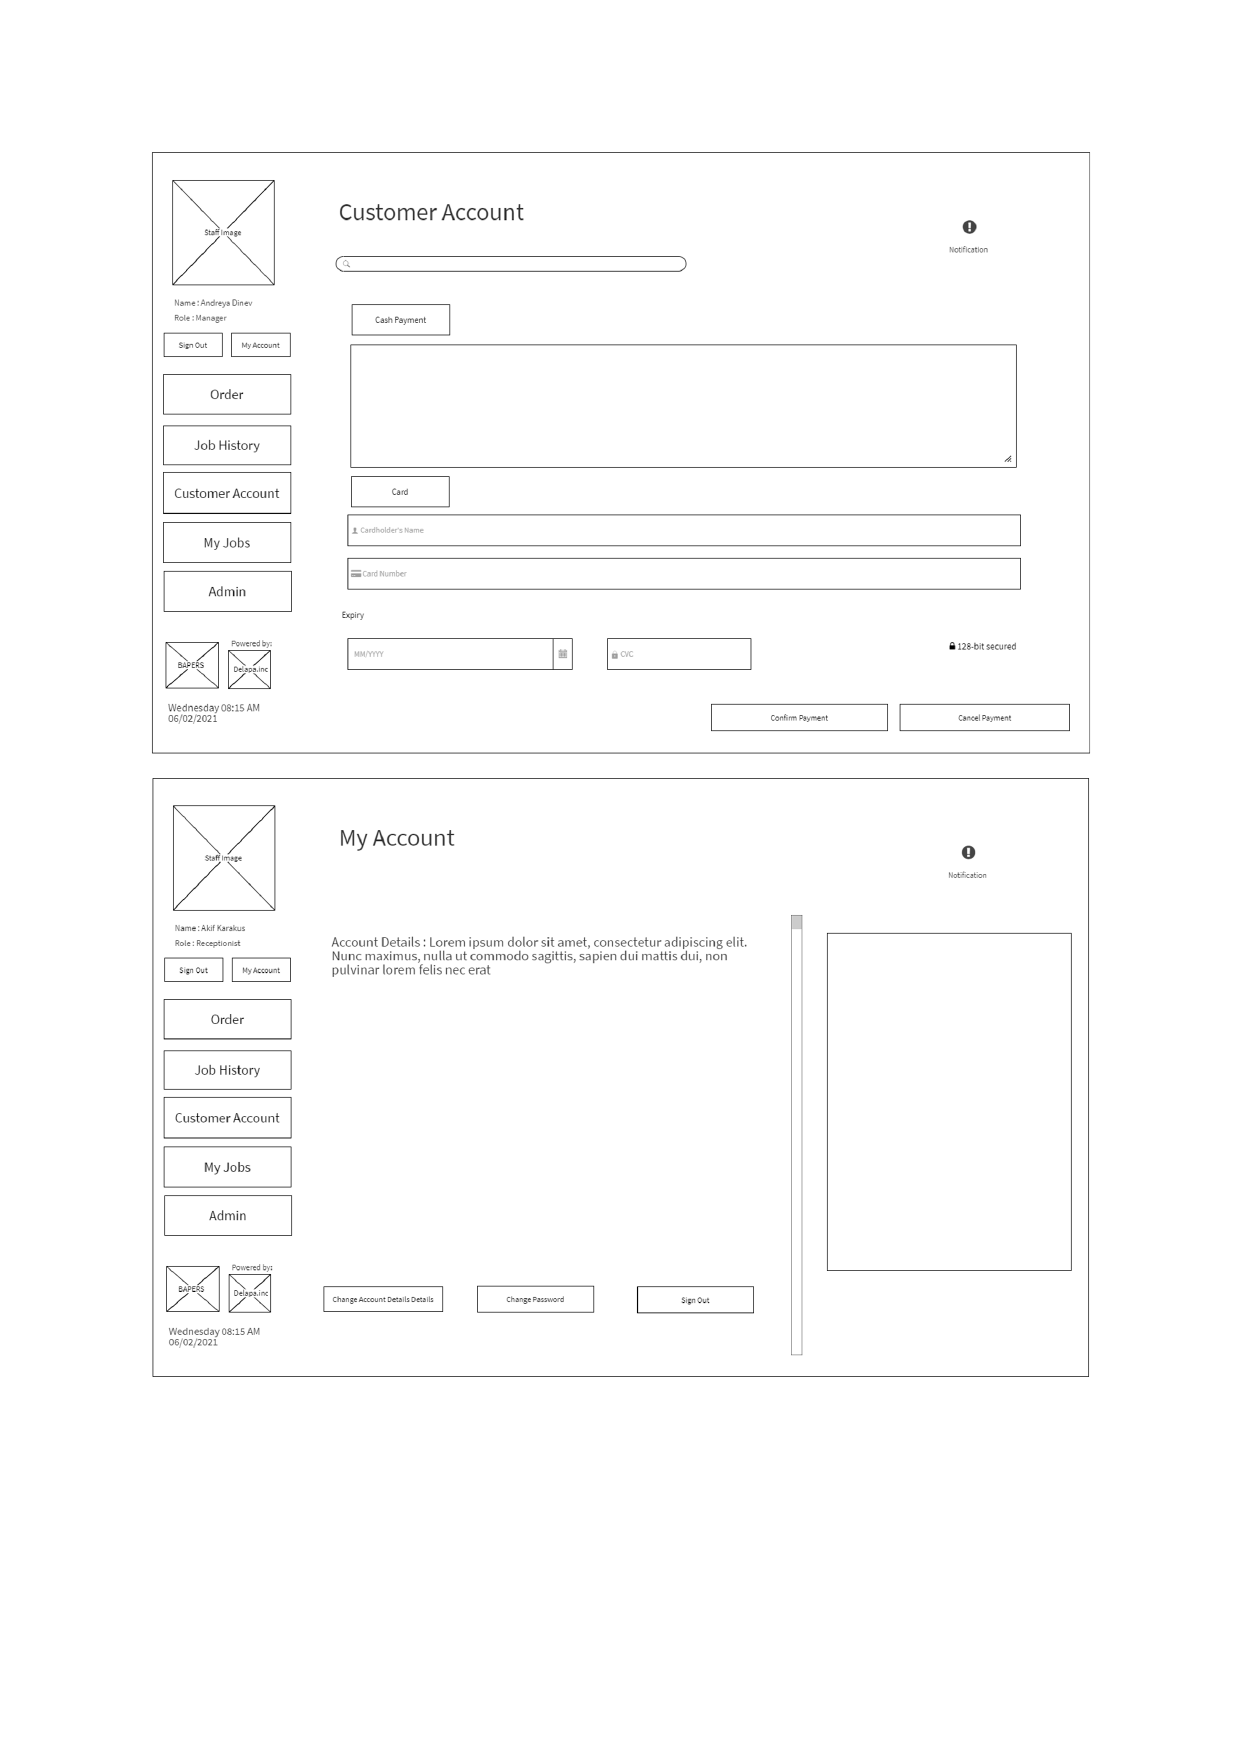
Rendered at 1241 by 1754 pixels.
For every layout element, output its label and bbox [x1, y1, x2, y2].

picture [150, 775, 1091, 1379]
picture [150, 150, 1091, 757]
